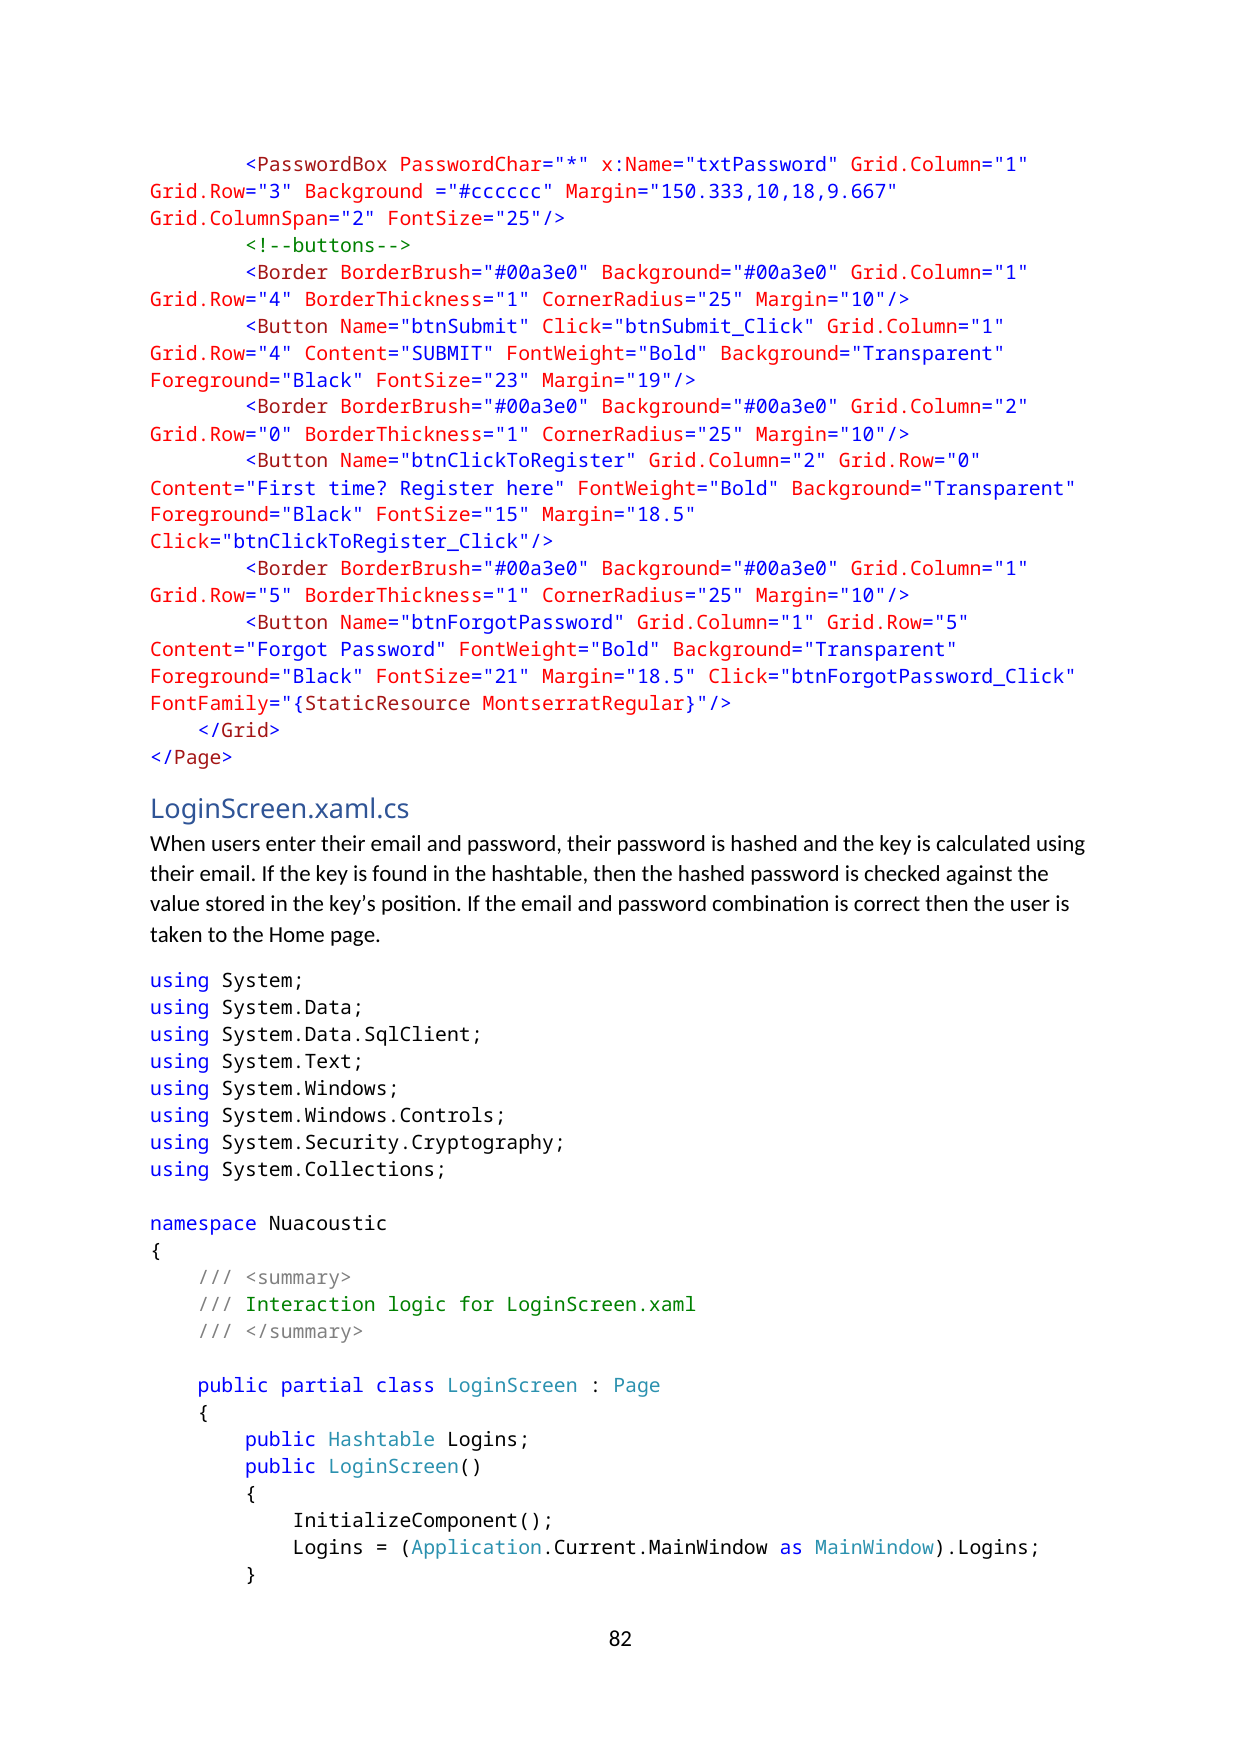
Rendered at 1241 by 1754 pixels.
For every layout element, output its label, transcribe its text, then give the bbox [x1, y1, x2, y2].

text { [150, 1479, 1090, 1506]
text </Page> [150, 743, 1090, 771]
text using System; [150, 967, 1090, 993]
text } [150, 1560, 1090, 1587]
text <Button Name="btnForgotPassword" Grid.Column="1" Grid.Row="5" Content="Forgot Password" FontWeight="Bold" Background="Transparent" Foreground="Black" FontSize="21" Margin="18.5" Click="btnForgotPassword_Click" FontFamily="{StaticResource MontserratRegular}"/> [150, 609, 1090, 717]
text Logins = (Application.Current.MainWindow as MainWindow).Logins; [150, 1533, 1090, 1560]
text <Button Name="btnSubmit" Click="btnSubmit_Click" Grid.Column="1" Grid.Row="4" Content="SUBMIT" FontWeight="Bold" Background="Transparent" Foreground="Black" FontSize="23" Margin="19"/> [150, 312, 1090, 393]
text { [150, 1236, 1090, 1263]
subtitle LoginScreen.xaml.cs [150, 789, 1090, 826]
text When users enter their email and password, their password is hashed and the key is calculated using their email. If the key is found in the hashtable, then the hashed password is checked against the value stored in the key’s position. If the email and password combination is correct then the user is taken to the Home page. [150, 829, 1090, 948]
text using System.Data.SqlClient; [150, 1021, 1090, 1047]
text /// </summary> [150, 1317, 1090, 1344]
text using System.Windows; [150, 1074, 1090, 1101]
text using System.Data; [150, 993, 1090, 1021]
text <Border BorderBrush="#00a3e0" Background="#00a3e0" Grid.Column="1" Grid.Row="5" BorderThickness="1" CornerRadius="25" Margin="10"/> [150, 555, 1090, 609]
text using System.Windows.Controls; [150, 1101, 1090, 1128]
text <Button Name="btnClickToRegister" Grid.Column="2" Grid.Row="0" Content="First time? Register here" FontWeight="Bold" Background="Transparent" Foreground="Black" FontSize="15" Margin="18.5" Click="btnClickToRegister_Click"/> [150, 447, 1090, 555]
text namespace Nuacoustic [150, 1209, 1090, 1236]
text <PasswordBox PasswordChar="*" x:Name="txtPassword" Grid.Column="1" Grid.Row="3" Background ="#cccccc" Margin="150.333,10,18,9.667" Grid.ColumnSpan="2" FontSize="25"/> [150, 150, 1090, 231]
text public Hashtable Logins; [150, 1425, 1090, 1452]
text using System.Collections; [150, 1155, 1090, 1182]
text <Border BorderBrush="#00a3e0" Background="#00a3e0" Grid.Column="1" Grid.Row="4" BorderThickness="1" CornerRadius="25" Margin="10"/> [150, 258, 1090, 312]
text public partial class LoginScreen : Page [150, 1371, 1090, 1398]
text using System.Security.Cryptography; [150, 1128, 1090, 1155]
text { [150, 1398, 1090, 1425]
text <!--buttons--> [150, 231, 1090, 258]
text </Grid> [150, 717, 1090, 743]
text public LoginScreen() [150, 1452, 1090, 1479]
text /// Interaction logic for LoginScreen.xaml [150, 1290, 1090, 1317]
text <Border BorderBrush="#00a3e0" Background="#00a3e0" Grid.Column="2" Grid.Row="0" BorderThickness="1" CornerRadius="25" Margin="10"/> [150, 393, 1090, 447]
text /// <summary> [150, 1263, 1090, 1290]
text using System.Text; [150, 1047, 1090, 1074]
text InitializeComponent(); [150, 1506, 1090, 1533]
